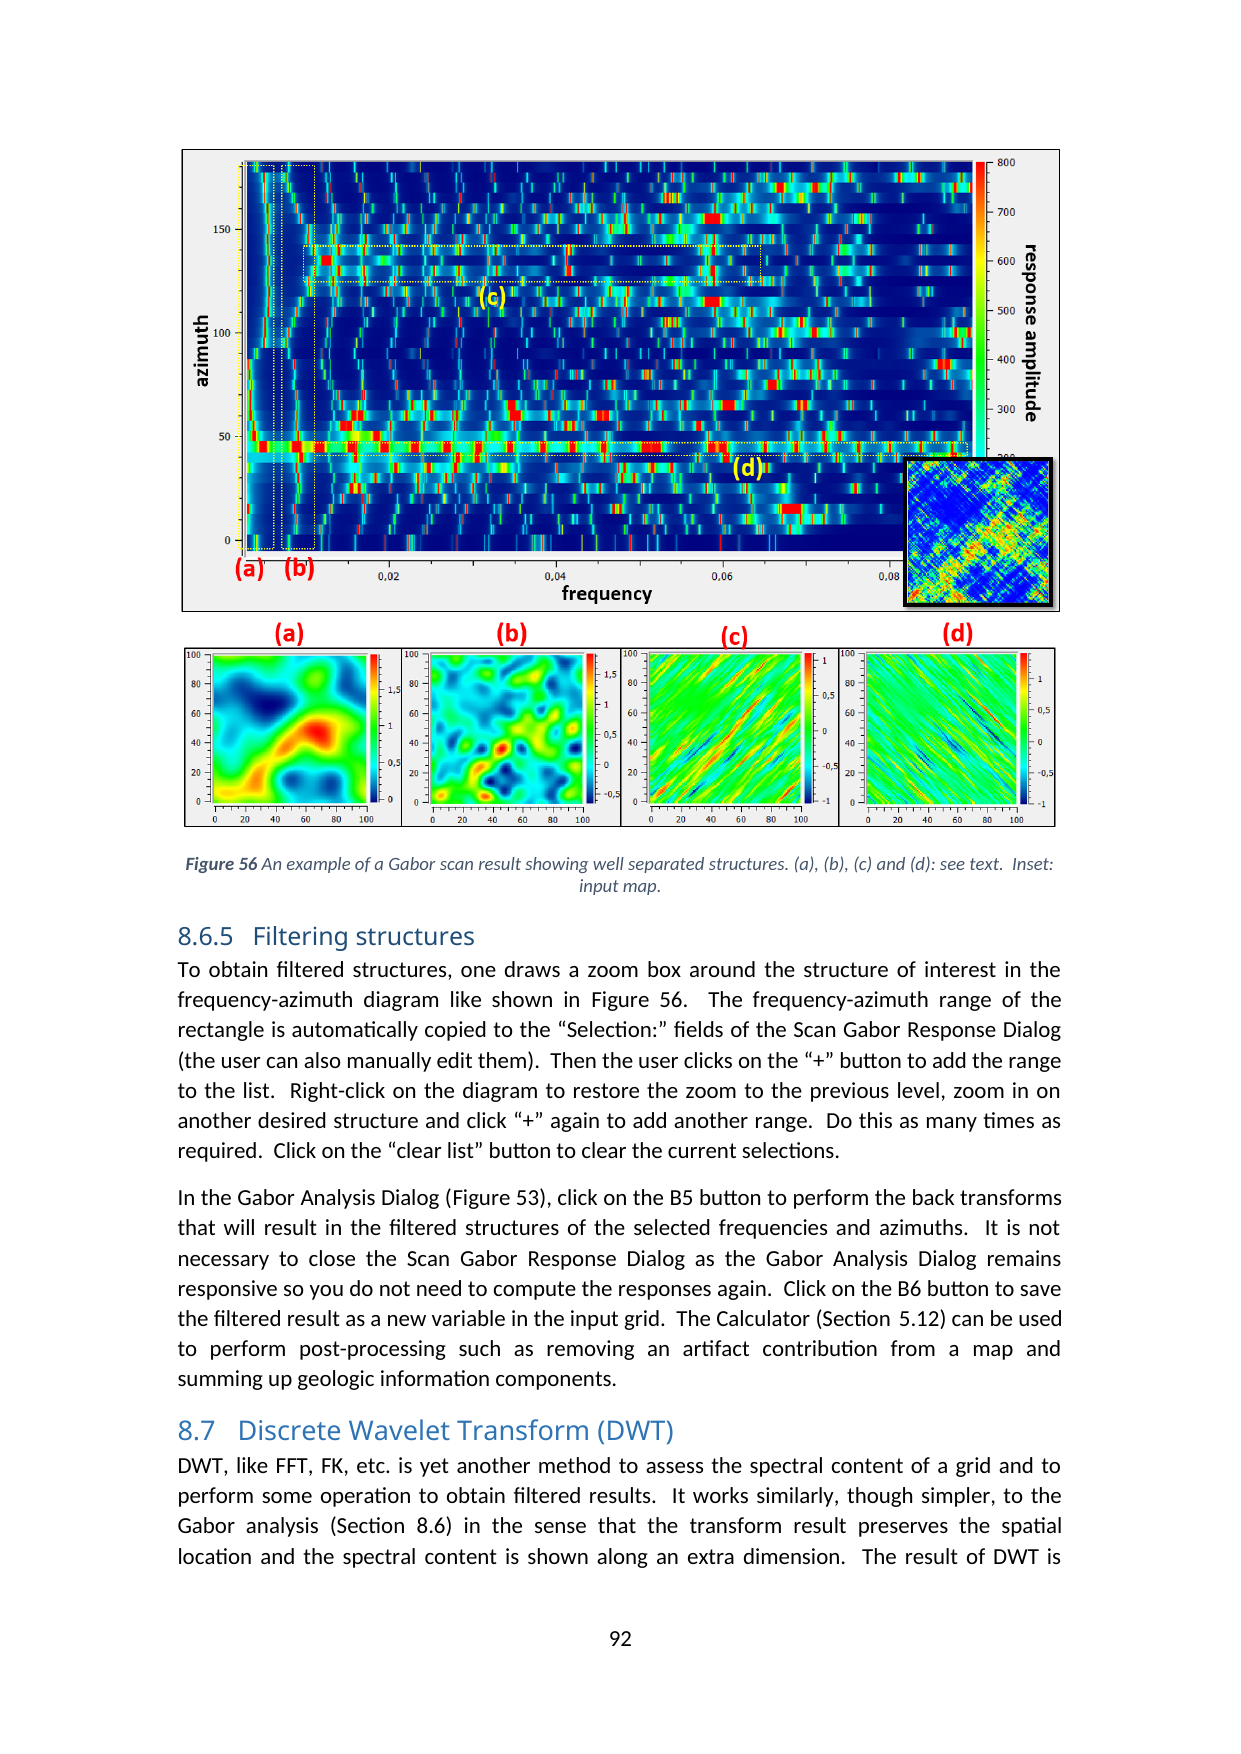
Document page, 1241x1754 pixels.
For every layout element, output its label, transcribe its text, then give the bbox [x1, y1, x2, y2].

text Figure 56 An example of a Gabor scan result showing well separated structures. (a), (b), (c) and (d): see text. Inset: input map. [177, 852, 1063, 897]
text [177, 1451, 1063, 1570]
subtitle Filtering structures [177, 918, 1063, 952]
subtitle Discrete Wavelet Transform (DWT) [177, 1411, 1063, 1448]
text To obtain filtered structures, one draws a zoom box around the structure of interest in the frequency-azimuth diagram like shown in Figure 56. The frequency-azimuth range of the rectangle is automatically copied to the “Selection:” fields of the Scan Gabor Response Dialog (the user can also manually edit them). Then the user clicks on the “+” button to add the range to the list. Right-click on the diagram to restore the zoom to the previous level, zoom in on another desired structure and click “+” again to add another range. Do this as many times as required. Click on the “clear list” button to clear the current selections. [177, 955, 1063, 1164]
text In the Gabor Analysis Dialog (Figure 53), click on the B5 button to perform the back transforms that will result in the filtered structures of the selected frequencies and azimuths. It is not necessary to close the Scan Gabor Response Dialog as the Gabor Analysis Dialog remains responsive so you do not need to compute the responses again. Click on the B6 button to save the filtered result as a new variable in the input grid. The Calculator (Section 5.12) can be used to perform post-processing such as removing an artifact contribution from a map and summing up geologic information components. [177, 1183, 1063, 1392]
picture [177, 147, 1062, 833]
